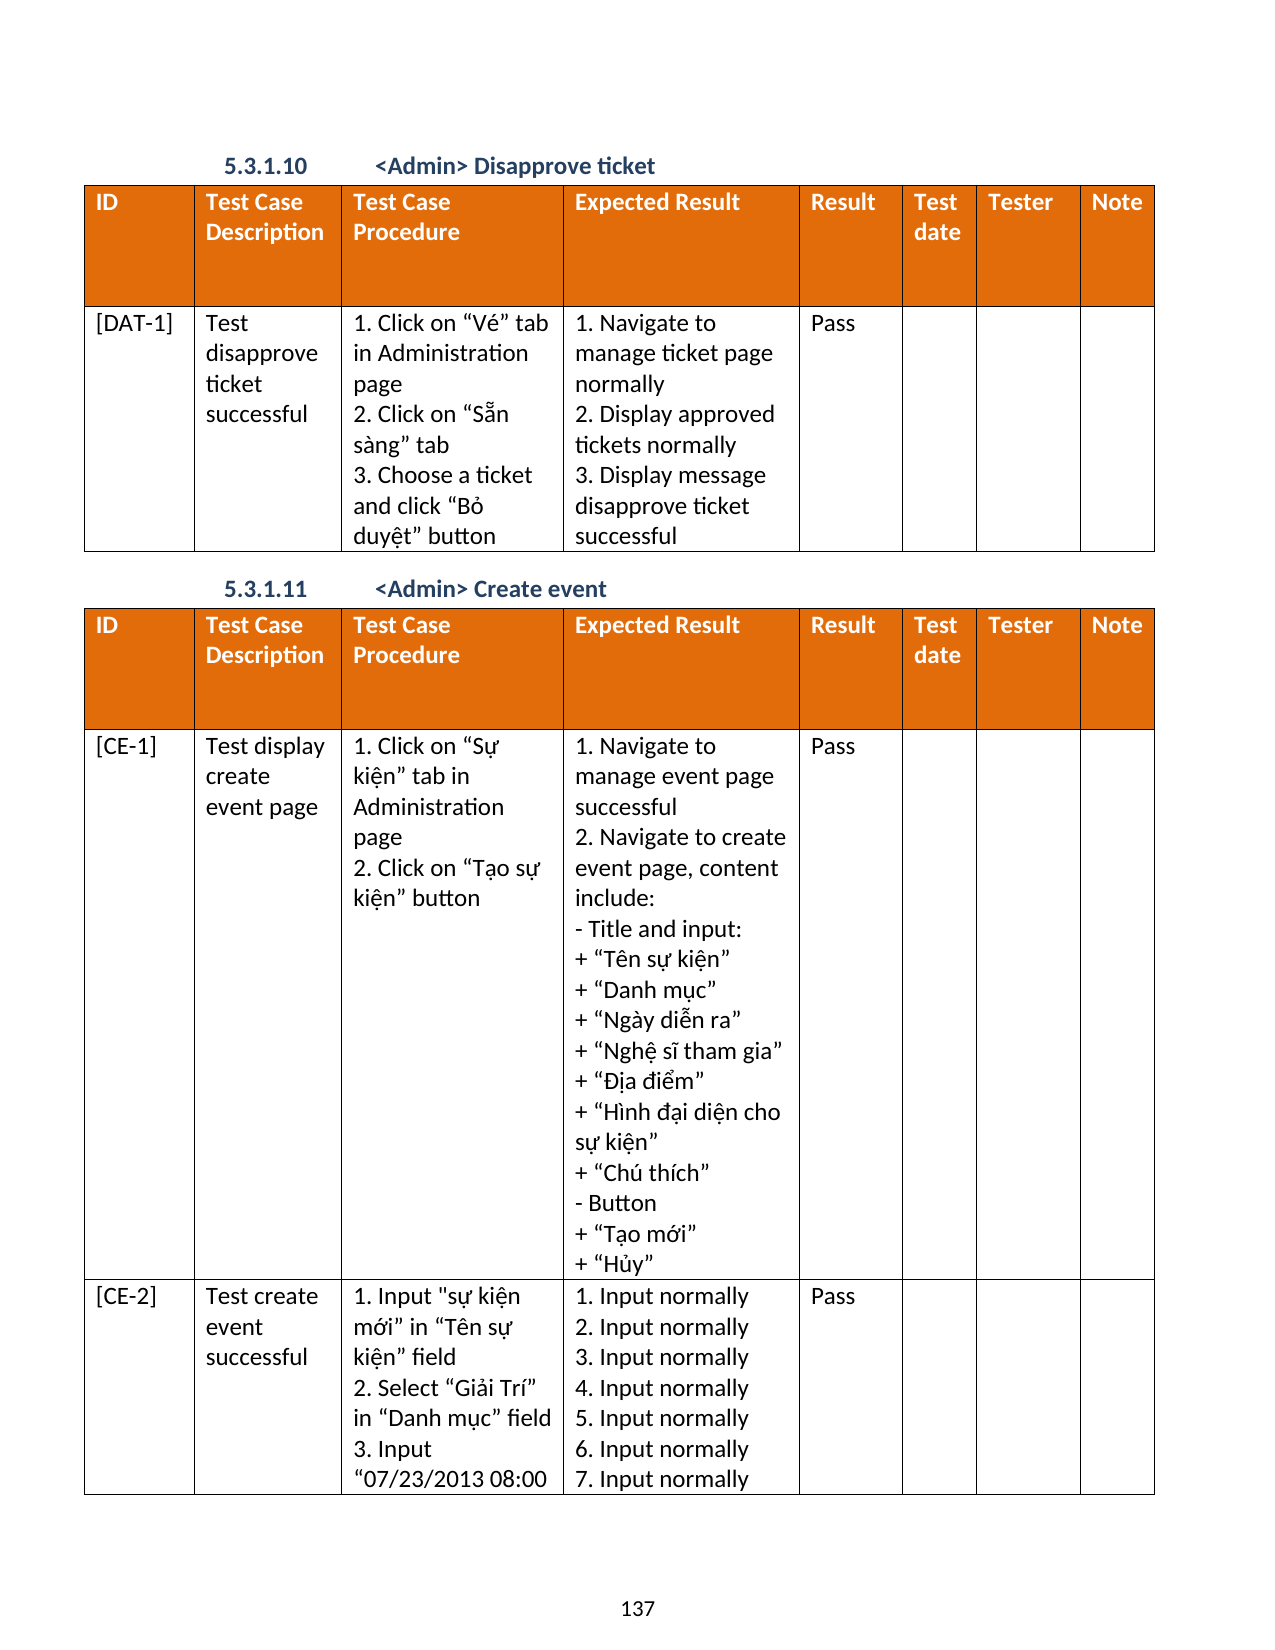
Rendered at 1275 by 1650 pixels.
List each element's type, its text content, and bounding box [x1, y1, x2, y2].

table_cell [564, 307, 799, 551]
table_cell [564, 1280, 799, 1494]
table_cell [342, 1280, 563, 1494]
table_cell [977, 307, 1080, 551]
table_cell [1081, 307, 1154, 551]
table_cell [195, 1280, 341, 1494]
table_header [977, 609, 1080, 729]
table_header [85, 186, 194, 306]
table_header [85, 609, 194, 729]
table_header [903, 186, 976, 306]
subtitle <Admin> Disapprove ticket [224, 150, 1125, 181]
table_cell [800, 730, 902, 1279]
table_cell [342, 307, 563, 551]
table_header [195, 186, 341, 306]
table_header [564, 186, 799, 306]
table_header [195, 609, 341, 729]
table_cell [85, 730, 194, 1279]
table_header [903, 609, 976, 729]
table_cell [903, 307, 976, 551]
subtitle <Admin> Create event [224, 573, 1125, 603]
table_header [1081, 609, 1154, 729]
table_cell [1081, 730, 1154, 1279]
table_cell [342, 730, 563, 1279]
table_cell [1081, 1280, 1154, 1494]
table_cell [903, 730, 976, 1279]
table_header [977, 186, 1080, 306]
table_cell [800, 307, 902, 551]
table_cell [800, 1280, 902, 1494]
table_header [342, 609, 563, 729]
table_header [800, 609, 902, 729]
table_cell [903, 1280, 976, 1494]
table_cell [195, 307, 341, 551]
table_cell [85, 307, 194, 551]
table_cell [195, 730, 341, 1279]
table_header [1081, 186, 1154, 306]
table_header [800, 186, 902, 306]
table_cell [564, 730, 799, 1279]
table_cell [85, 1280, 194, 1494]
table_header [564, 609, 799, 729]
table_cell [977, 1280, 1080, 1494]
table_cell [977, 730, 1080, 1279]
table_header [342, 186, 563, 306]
